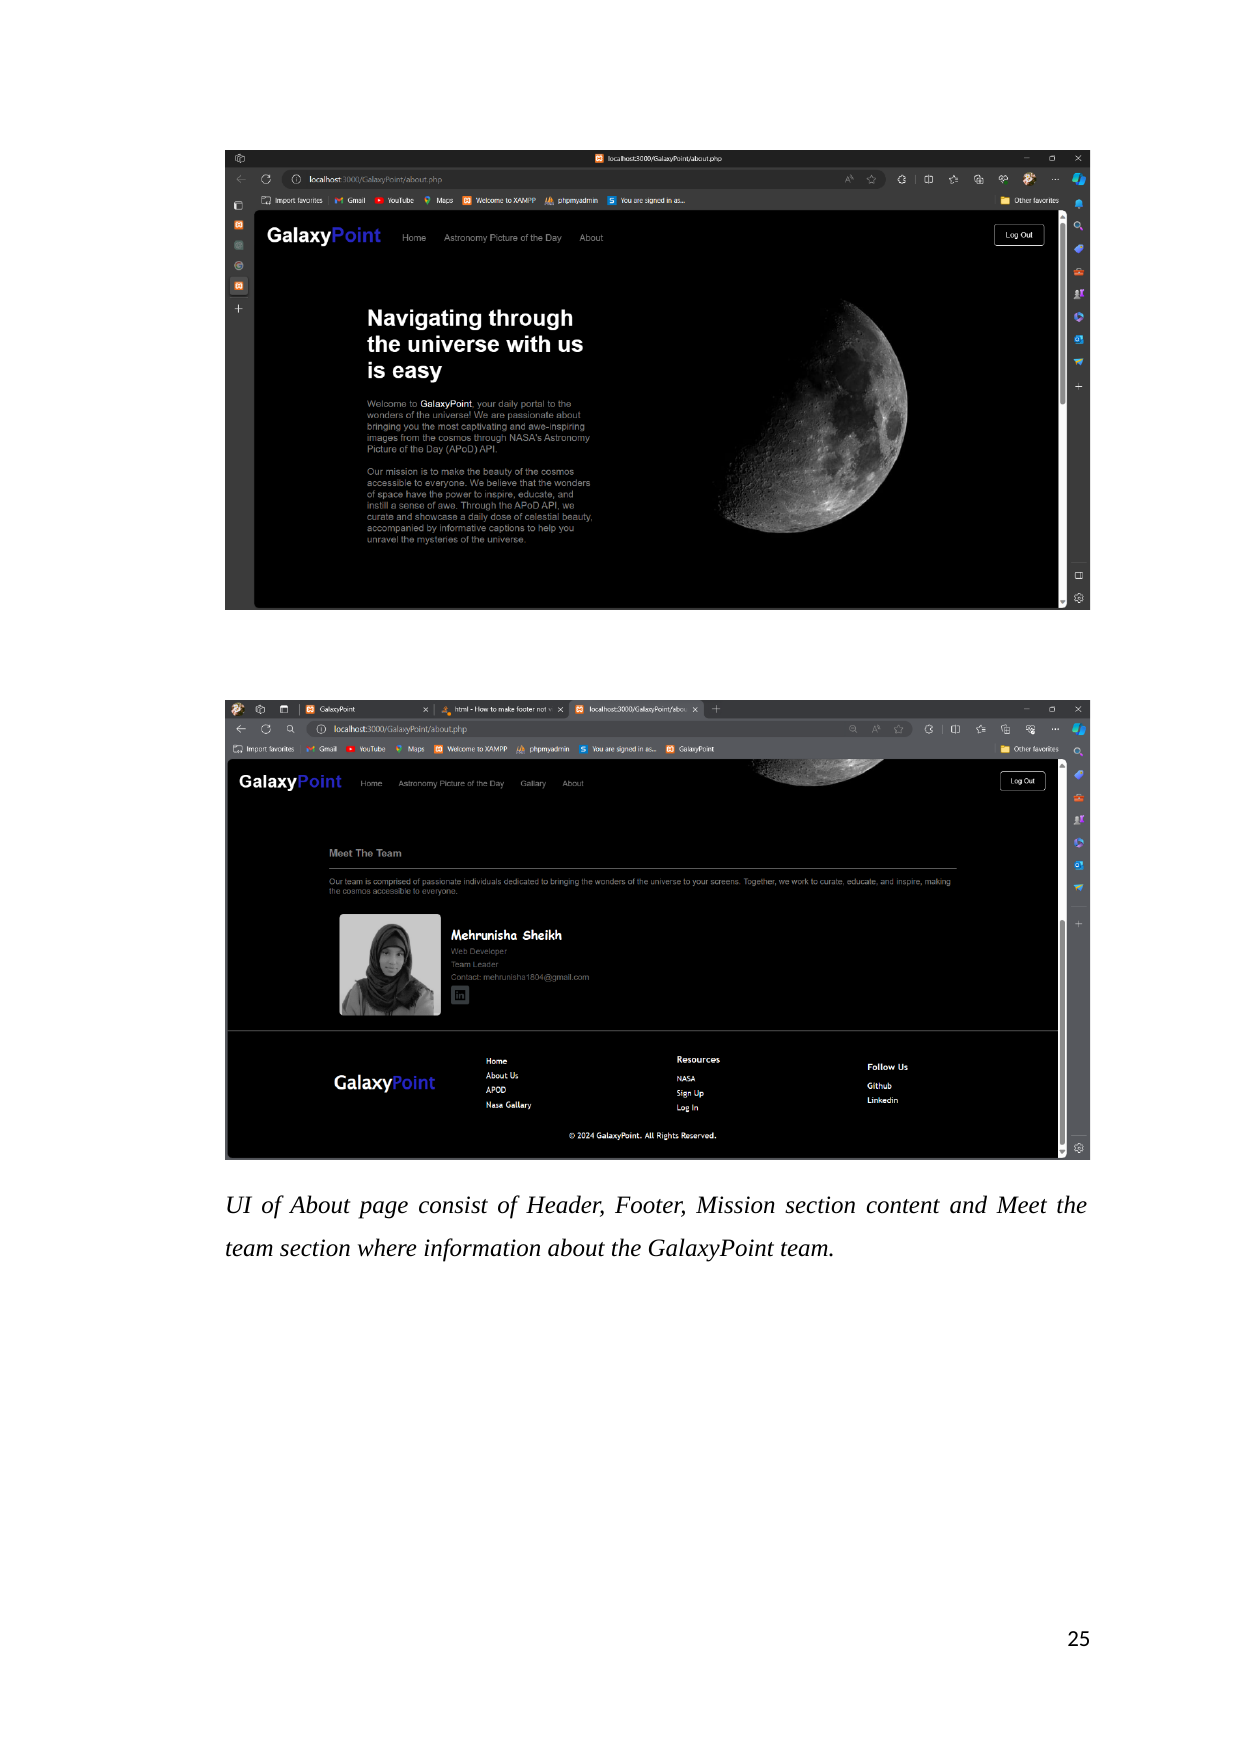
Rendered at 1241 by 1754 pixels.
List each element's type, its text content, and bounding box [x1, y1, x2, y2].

picture [225, 150, 1091, 610]
picture [225, 700, 1091, 1160]
text UI of About page consist of Header, Footer, Mission section content and Meet the team section where information about the GalaxyPoint team. [225, 1190, 1090, 1262]
